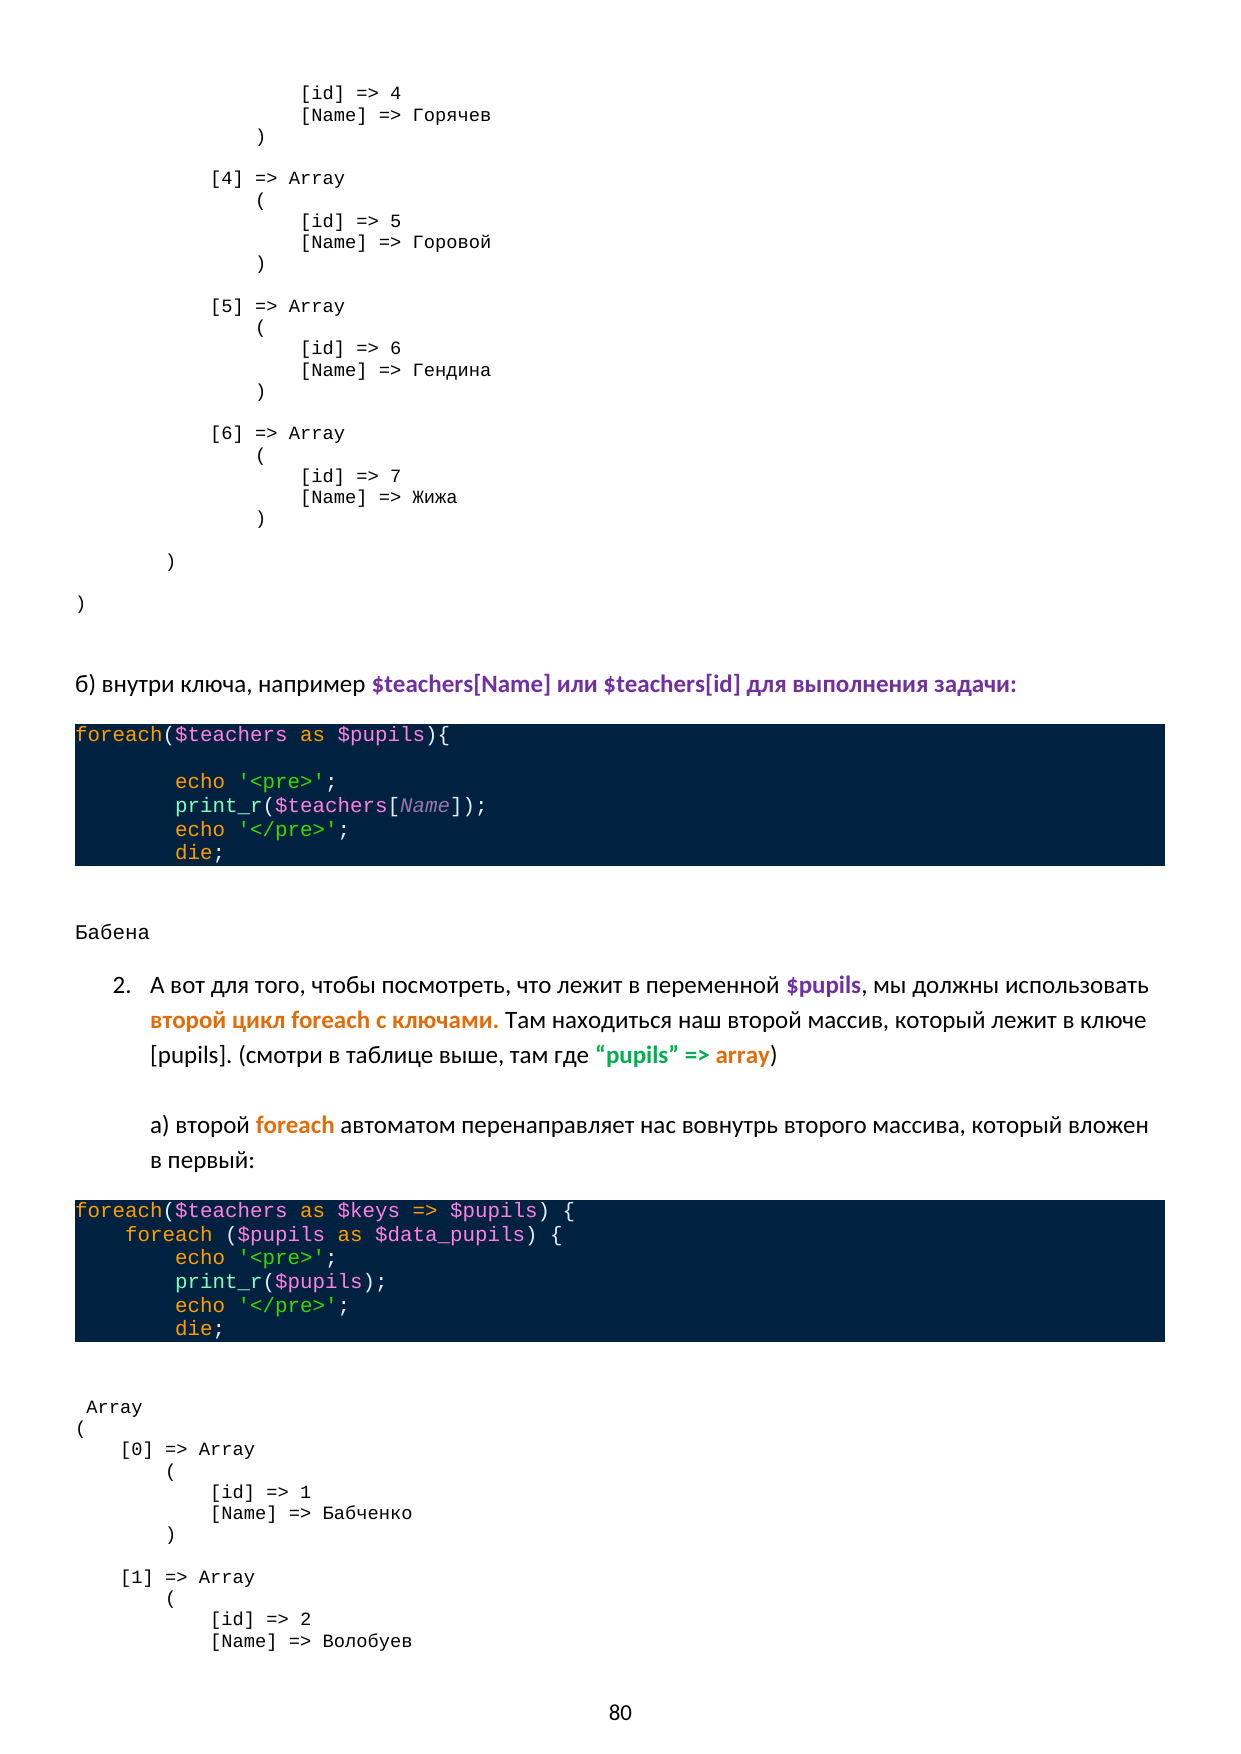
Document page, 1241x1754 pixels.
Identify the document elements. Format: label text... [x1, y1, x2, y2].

text ) [75, 552, 1165, 573]
text ) [75, 594, 1165, 615]
text ) [75, 127, 1165, 148]
text [Name] => Жижа [75, 488, 1165, 509]
text ( [75, 445, 1165, 467]
text [Name] => Горячев [75, 105, 1165, 127]
text [5] => Array [75, 297, 1165, 318]
text [4] => Array [75, 169, 1165, 190]
text Array [75, 1398, 1165, 1419]
text [Name] => Горовой [75, 233, 1165, 254]
text ( [75, 190, 1165, 212]
text [Name] => Волобуев [75, 1631, 1165, 1653]
text [id] => 2 [75, 1610, 1165, 1631]
text [id] => 6 [75, 339, 1165, 360]
text ( [75, 1461, 1165, 1483]
text [0] => Array [75, 1440, 1165, 1461]
text [id] => 1 [75, 1483, 1165, 1504]
list а) второй foreach автоматом перенаправляет нас вовнутрь второго массива, который вложен в первый: [150, 1109, 1165, 1175]
text [id] => 4 [75, 84, 1165, 105]
text foreach($teachers as $keys => $pupils) { foreach ($pupils as $data_pupils) { echo '<pre>'; print_r($pupils); echo '</pre>'; die; [75, 1200, 1165, 1342]
text Бабена [75, 922, 1165, 946]
text ) [75, 509, 1165, 530]
list А вот для того, чтобы посмотреть, что лежит в переменной $pupils, мы должны использовать второй цикл foreach с ключами. Там находиться наш второй массив, который лежит в ключе [pupils]. (смотри в таблице выше, там где “pupils” => array) [112, 969, 1165, 1070]
text ( [75, 1589, 1165, 1610]
text [id] => 5 [75, 212, 1165, 233]
text [id] => 7 [75, 467, 1165, 488]
text ( [75, 318, 1165, 339]
text [1] => Array [75, 1568, 1165, 1589]
text [6] => Array [75, 424, 1165, 445]
text б) внутри ключа, например $teachers[Name] или $teachers[id] для выполнения задачи: [75, 668, 1165, 699]
text [Name] => Гендина [75, 360, 1165, 382]
text ) [75, 382, 1165, 403]
text ) [75, 1525, 1165, 1546]
text [Name] => Бабченко [75, 1504, 1165, 1525]
text ) [75, 254, 1165, 275]
text ( [75, 1419, 1165, 1440]
text foreach($teachers as $pupils){ echo '<pre>'; print_r($teachers[Name]); echo '</pre>'; die; [75, 724, 1165, 866]
